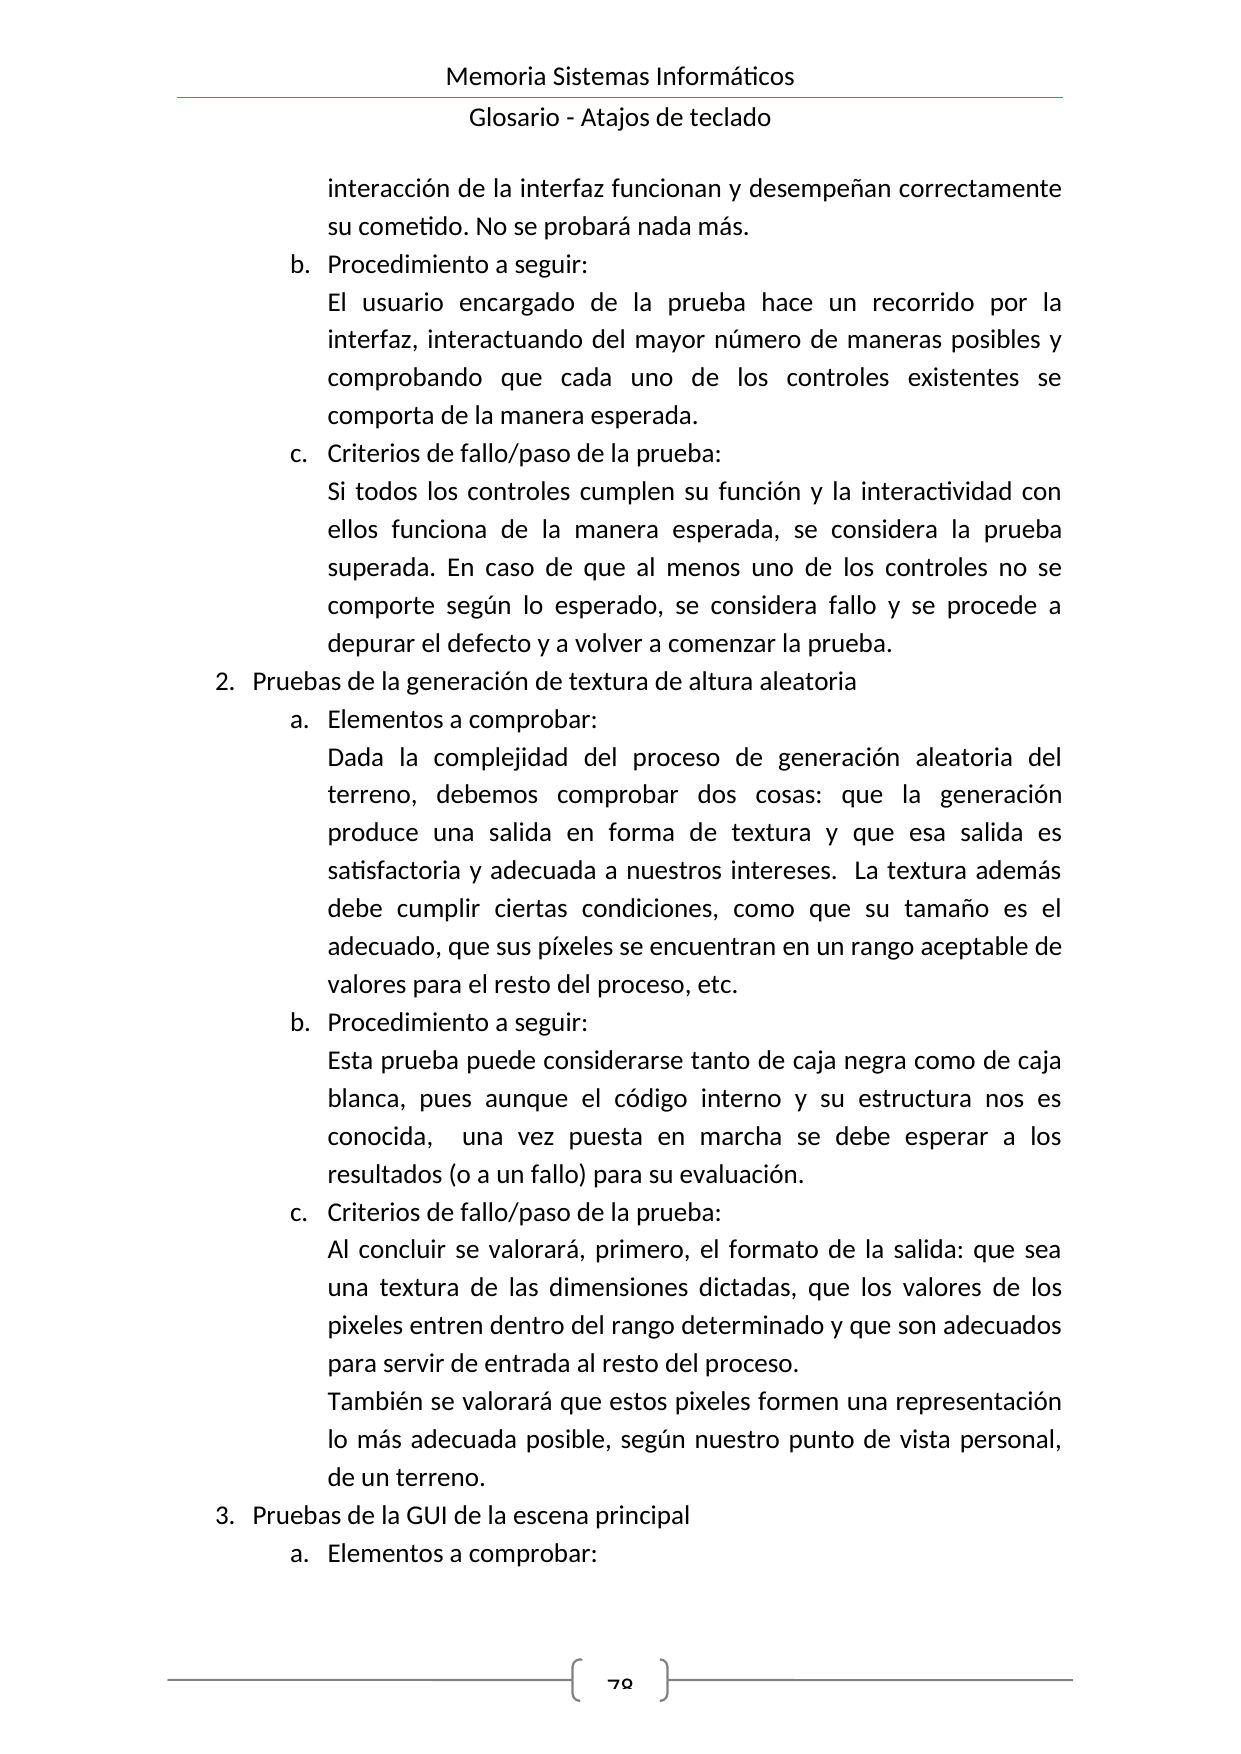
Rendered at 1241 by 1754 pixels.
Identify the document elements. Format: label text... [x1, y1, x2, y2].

list Esta prueba puede considerarse tanto de caja negra como de caja blanca, pues aunque el código interno y su estructura nos es conocida, una vez puesta en marcha se debe esperar a los resultados (o a un fallo) para su evaluación. [327, 1043, 1063, 1190]
list También se valorará que estos pixeles formen una representación lo más adecuada posible, según nuestro punto de vista personal, de un terreno. [327, 1384, 1063, 1493]
list Al concluir se valorará, primero, el formato de la salida: que sea una textura de las dimensiones dictadas, que los valores de los pixeles entren dentro del rango determinado y que son adecuados para servir de entrada al resto del proceso. [327, 1233, 1063, 1379]
list Criterios de fallo/paso de la prueba: [290, 1195, 1063, 1228]
list El usuario encargado de la prueba hace un recorrido por la interfaz, interactuando del mayor número de maneras posibles y comprobando que cada uno de los controles existentes se comporta de la manera esperada. [327, 285, 1063, 432]
list Dada la complejidad del proceso de generación aleatoria del terreno, debemos comprobar dos cosas: que la generación produce una salida en forma de textura y que esa salida es satisfactoria y adecuada a nuestros intereses. La textura además debe cumplir ciertas condiciones, como que su tamaño es el adecuado, que sus píxeles se encuentran en un rango aceptable de valores para el resto del proceso, etc. [327, 740, 1063, 1000]
list Pruebas de la GUI de la escena principal [215, 1498, 1063, 1531]
list Procedimiento a seguir: [290, 247, 1063, 280]
list Pruebas de la generación de textura de altura aleatoria [215, 664, 1063, 697]
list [327, 171, 1063, 242]
list Elementos a comprobar: [290, 1536, 1063, 1569]
list Criterios de fallo/paso de la prueba: [290, 436, 1063, 469]
list Elementos a comprobar: [290, 702, 1063, 735]
list Procedimiento a seguir: [290, 1005, 1063, 1038]
list Si todos los controles cumplen su función y la interactividad con ellos funciona de la manera esperada, se considera la prueba superada. En caso de que al menos uno de los controles no se comporte según lo esperado, se considera fallo y se procede a depurar el defecto y a volver a comenzar la prueba. [327, 474, 1063, 659]
